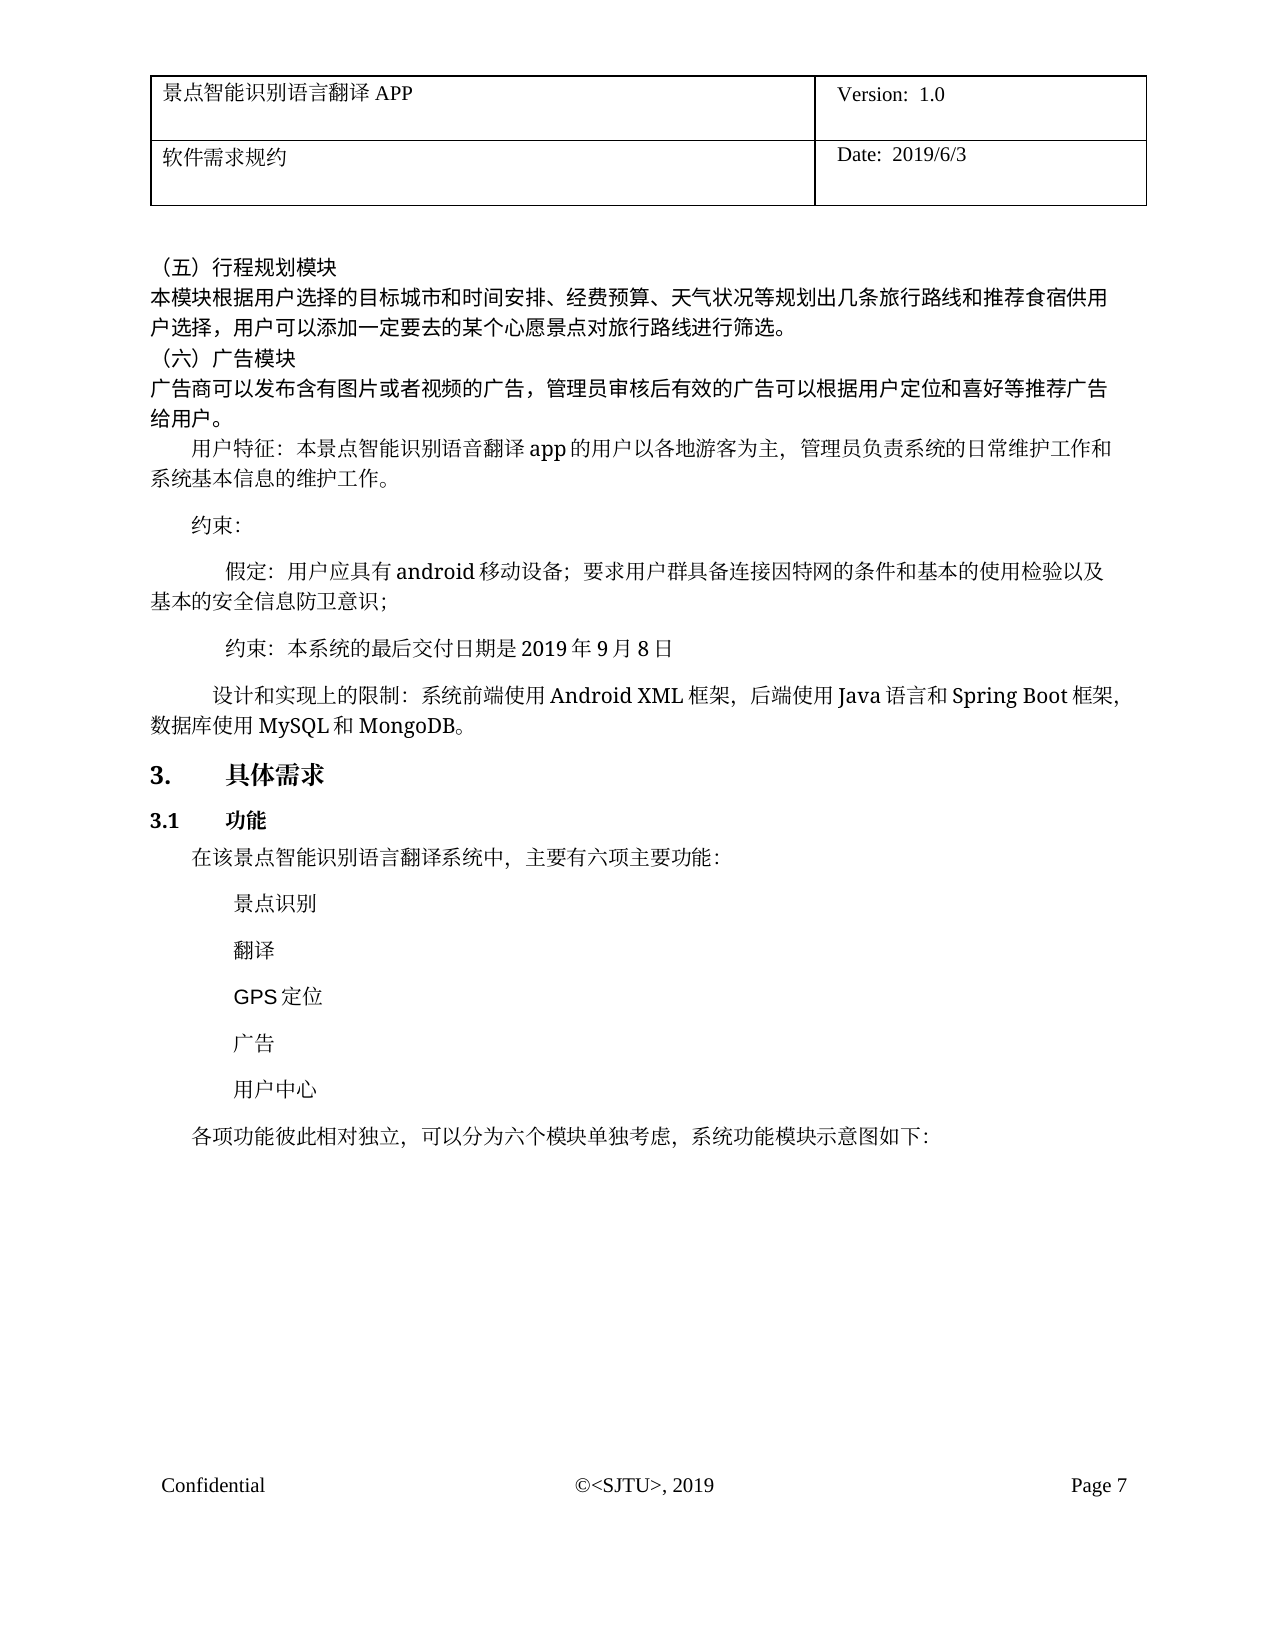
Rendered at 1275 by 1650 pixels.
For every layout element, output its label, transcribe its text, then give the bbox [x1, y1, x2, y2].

text 在该景点智能识别语言翻译系统中，主要有六项主要功能： [150, 841, 1125, 871]
text GPS定位 [150, 981, 1125, 1011]
text 广告商可以发布含有图片或者视频的广告，管理员审核后有效的广告可以根据用户定位和喜好等推荐广告给用户。 [150, 372, 1125, 432]
text 约束： [150, 509, 1125, 539]
text 各项功能彼此相对独立，可以分为六个模块单独考虑，系统功能模块示意图如下： [150, 1120, 1125, 1150]
text 翻译 [150, 934, 1125, 964]
text 景点识别 [150, 887, 1125, 917]
text 广告 [150, 1027, 1125, 1057]
text 用户中心 [150, 1074, 1125, 1104]
text 约束：本系统的最后交付日期是2019年9月8日 [150, 632, 1125, 662]
subtitle 具体需求 [150, 756, 1125, 792]
text 假定：用户应具有android移动设备；要求用户群具备连接因特网的条件和基本的使用检验以及基本的安全信息防卫意识； [150, 556, 1125, 616]
subtitle 功能 [150, 804, 1125, 835]
text 设计和实现上的限制：系统前端使用Android XML框架，后端使用Java语言和Spring Boot框架，数据库使用MySQL和MongoDB。 [150, 679, 1125, 739]
text （五）行程规划模块 [150, 251, 1125, 281]
text 本模块根据用户选择的目标城市和时间安排、经费预算、天气状况等规划出几条旅行路线和推荐食宿供用户选择，用户可以添加一定要去的某个心愿景点对旅行路线进行筛选。 [150, 281, 1125, 342]
text 用户特征：本景点智能识别语音翻译app的用户以各地游客为主，管理员负责系统的日常维护工作和系统基本信息的维护工作。 [150, 432, 1125, 492]
text （六）广告模块 [150, 342, 1125, 372]
